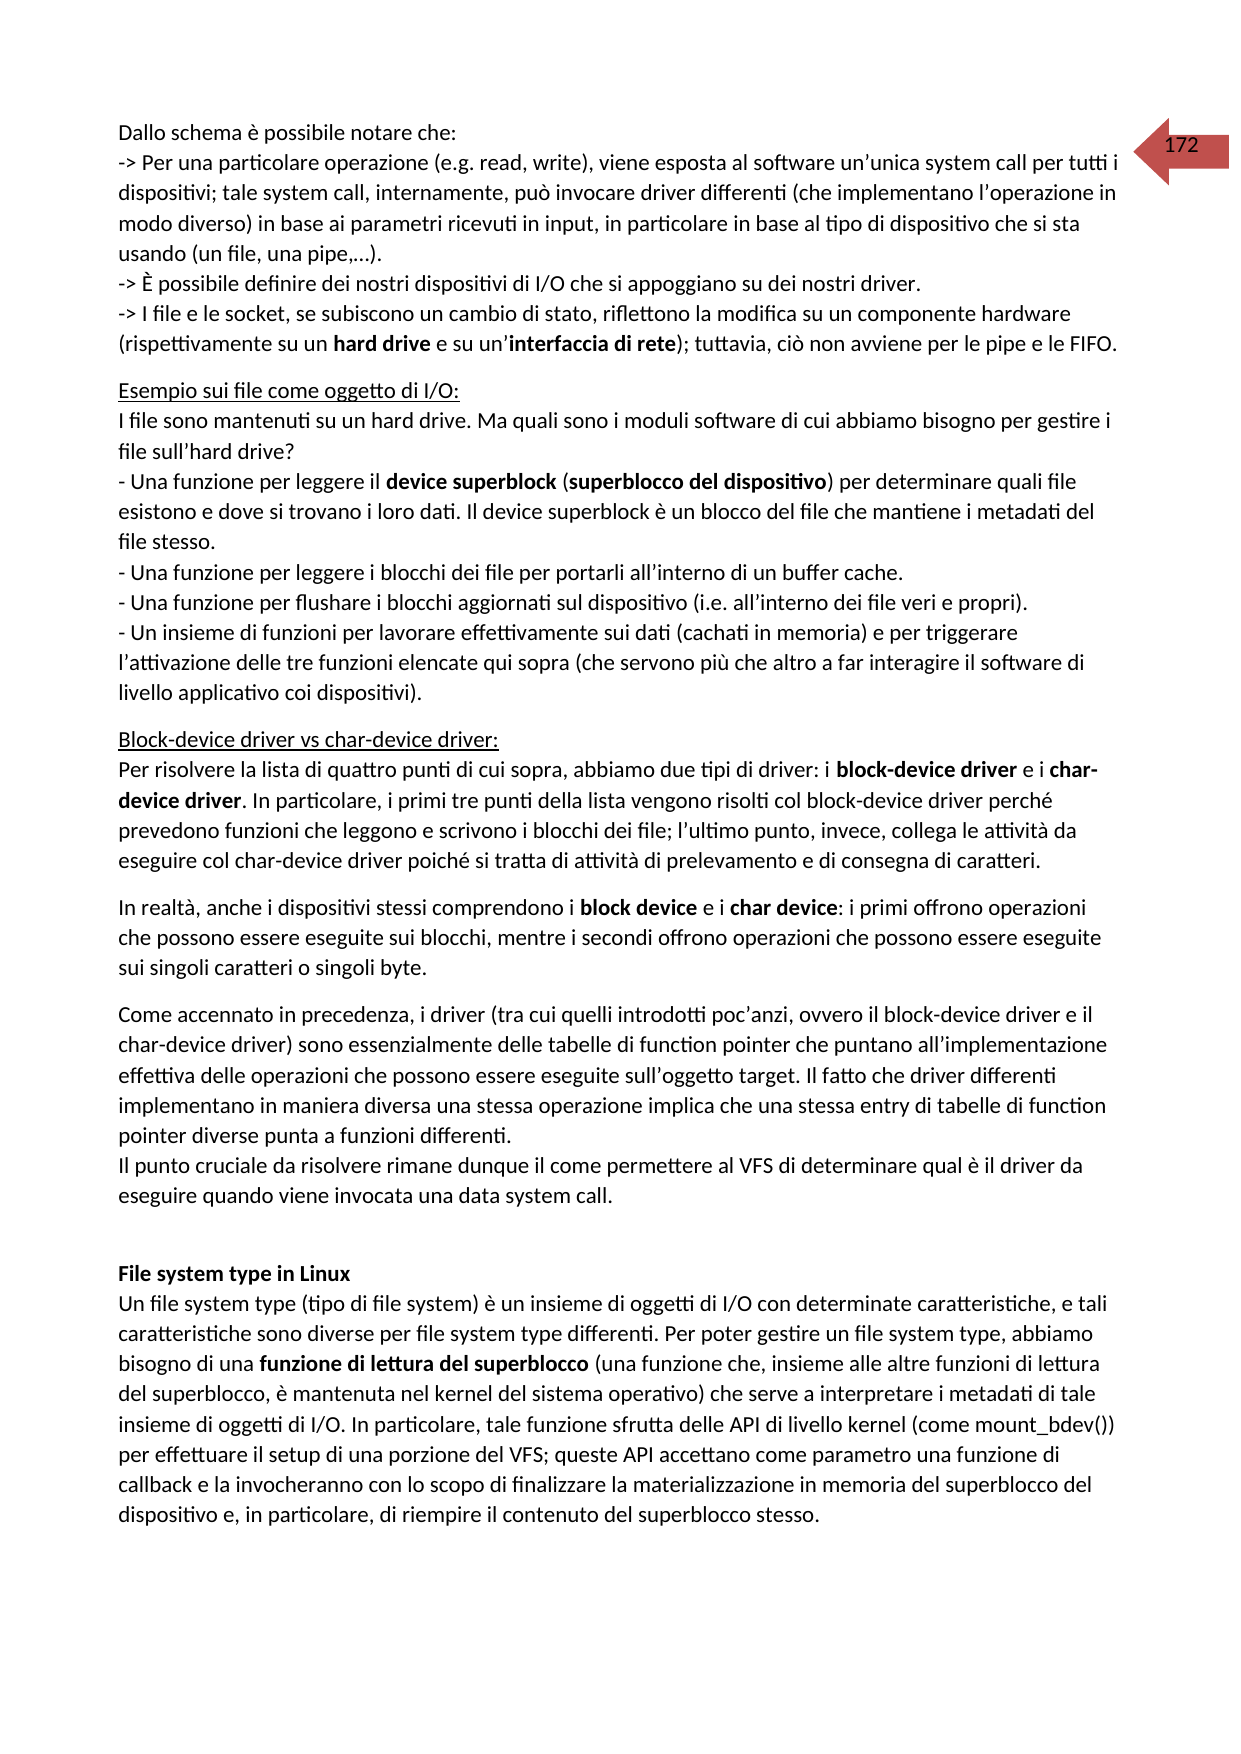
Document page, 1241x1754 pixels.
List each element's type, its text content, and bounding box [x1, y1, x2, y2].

text Come accennato in precedenza, i driver (tra cui quelli introdotti poc’anzi, ovvero il block-device driver e il char-device driver) sono essenzialmente delle tabelle di function pointer che puntano all’implementazione effettiva delle operazioni che possono essere eseguite sull’oggetto target. Il fatto che driver differenti implementano in maniera diversa una stessa operazione implica che una stessa entry di tabelle di function pointer diverse punta a funzioni differenti. Il punto cruciale da risolvere rimane dunque il come permettere al VFS di determinare qual è il driver da eseguire quando viene invocata una data system call. [118, 1000, 1122, 1210]
text Dallo schema è possibile notare che: -> Per una particolare operazione (e.g. read, write), viene esposta al software un’unica system call per tutti i dispositivi; tale system call, internamente, può invocare driver differenti (che implementano l’operazione in modo diverso) in base ai parametri ricevuti in input, in particolare in base al tipo di dispositivo che si sta usando (un file, una pipe,…). -> È possibile definire dei nostri dispositivi di I/O che si appoggiano su dei nostri driver. -> I file e le socket, se subiscono un cambio di stato, riflettono la modifica su un componente hardware (rispettivamente su un hard drive e su un’interfaccia di rete); tuttavia, ciò non avviene per le pipe e le FIFO. [118, 118, 1122, 358]
text File system type in Linux Un file system type (tipo di file system) è un insieme di oggetti di I/O con determinate caratteristiche, e tali caratteristiche sono diverse per file system type differenti. Per poter gestire un file system type, abbiamo bisogno di una funzione di lettura del superblocco (una funzione che, insieme alle altre funzioni di lettura del superblocco, è mantenuta nel kernel del sistema operativo) che serve a interpretare i metadati di tale insieme di oggetti di I/O. In particolare, tale funzione sfrutta delle API di livello kernel (come mount_bdev()) per effettuare il setup di una porzione del VFS; queste API accettano come parametro una funzione di callback e la invocheranno con lo scopo di finalizzare la materializzazione in memoria del superblocco del dispositivo e, in particolare, di riempire il contenuto del superblocco stesso. [118, 1228, 1122, 1528]
text Esempio sui file come oggetto di I/O: I file sono mantenuti su un hard drive. Ma quali sono i moduli software di cui abbiamo bisogno per gestire i file sull’hard drive? - Una funzione per leggere il device superblock (superblocco del dispositivo) per determinare quali file esistono e dove si trovano i loro dati. Il device superblock è un blocco del file che mantiene i metadati del file stesso. - Una funzione per leggere i blocchi dei file per portarli all’interno di un buffer cache. - Una funzione per flushare i blocchi aggiornati sul dispositivo (i.e. all’interno dei file veri e propri). - Un insieme di funzioni per lavorare effettivamente sui dati (cachati in memoria) e per triggerare l’attivazione delle tre funzioni elencate qui sopra (che servono più che altro a far interagire il software di livello applicativo coi dispositivi). [118, 376, 1122, 707]
text Block-device driver vs char-device driver: Per risolvere la lista di quattro punti di cui sopra, abbiamo due tipi di driver: i block-device driver e i char-device driver. In particolare, i primi tre punti della lista vengono risolti col block-device driver perché prevedono funzioni che leggono e scrivono i blocchi dei file; l’ultimo punto, invece, collega le attività da eseguire col char-device driver poiché si tratta di attività di prelevamento e di consegna di caratteri. [118, 725, 1122, 874]
text In realtà, anche i dispositivi stessi comprendono i block device e i char device: i primi offrono operazioni che possono essere eseguite sui blocchi, mentre i secondi offrono operazioni che possono essere eseguite sui singoli caratteri o singoli byte. [118, 893, 1122, 982]
